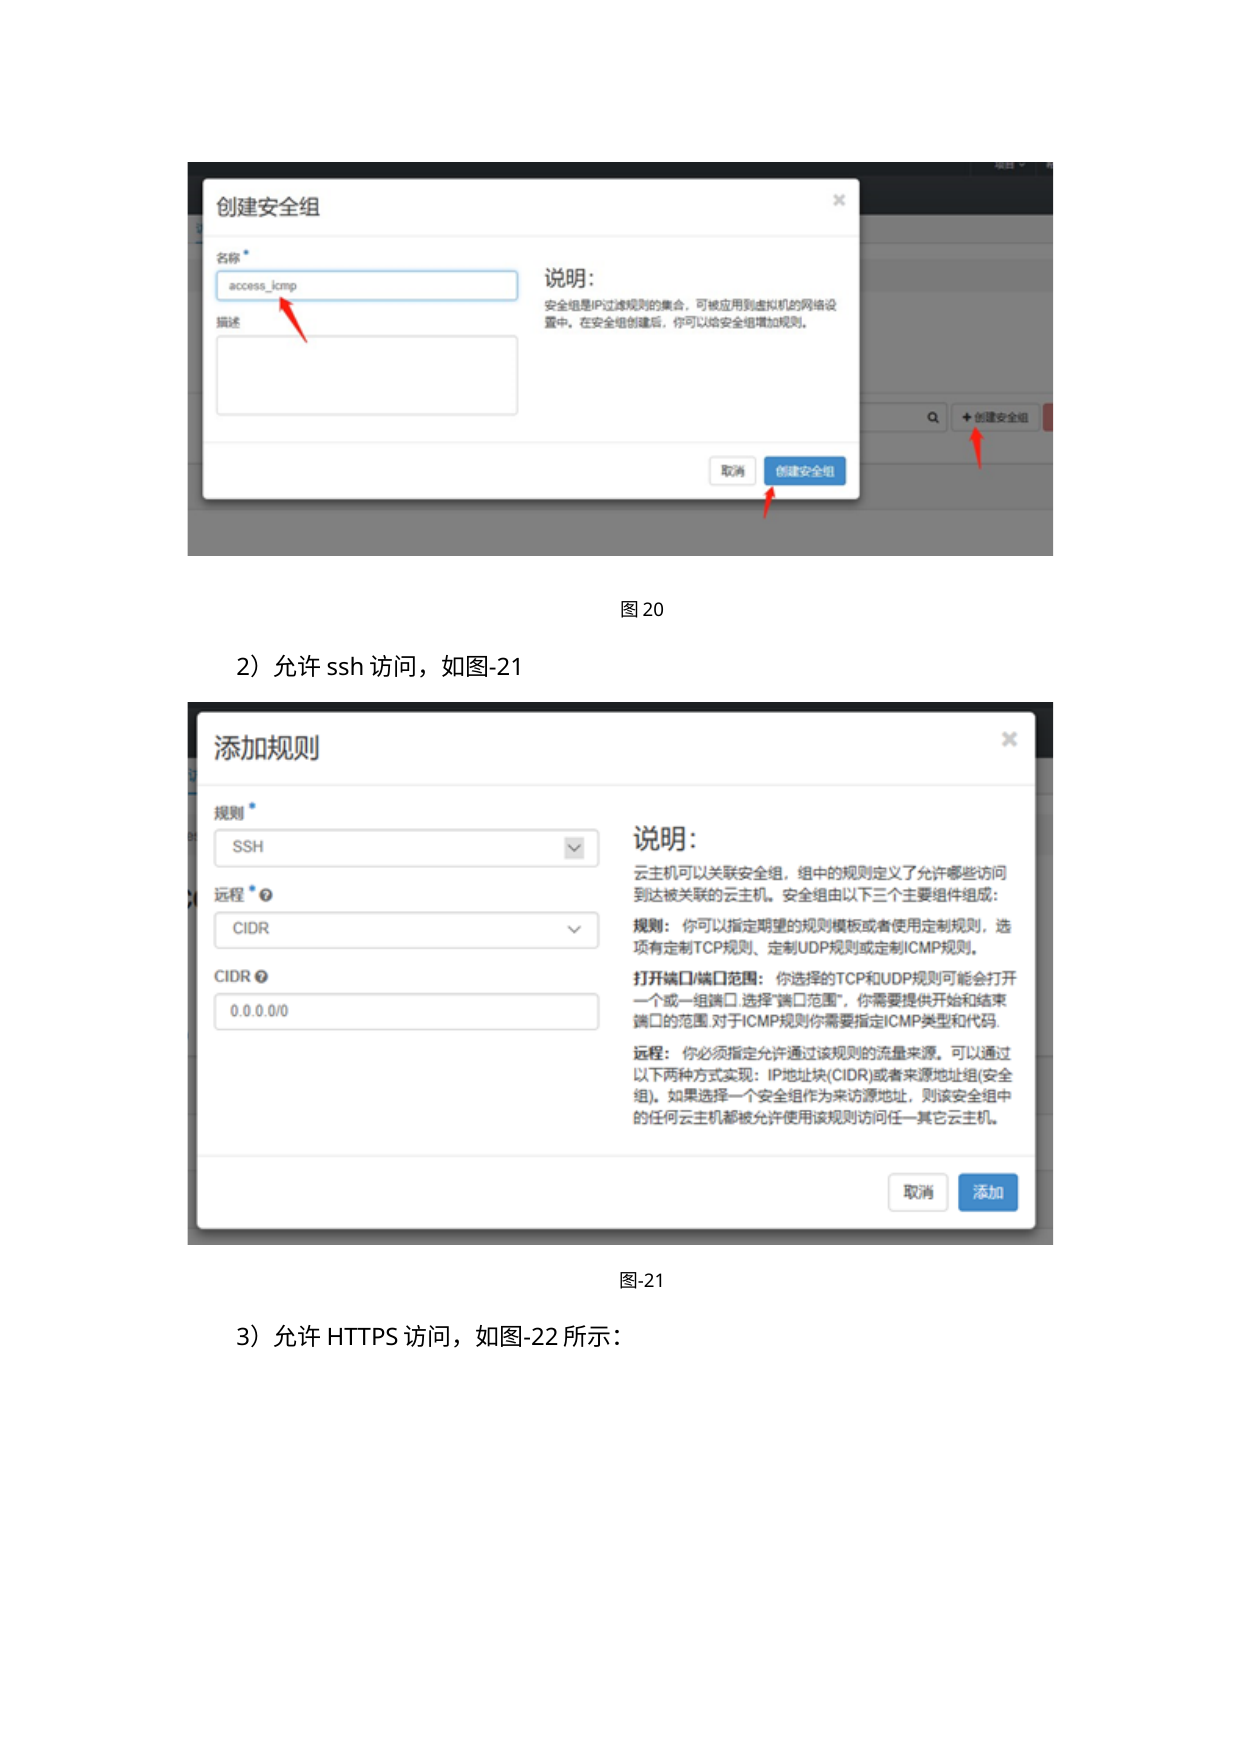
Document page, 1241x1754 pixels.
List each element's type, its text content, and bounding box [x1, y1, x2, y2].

text 图-21 [195, 1263, 1045, 1295]
text 图20 [195, 592, 1045, 625]
picture [187, 162, 1054, 556]
picture [187, 702, 1054, 1245]
text 3）允许HTTPS访问，如图-22所示： [192, 1303, 1048, 1368]
text 2）允许ssh访问，如图-21 [192, 633, 1048, 698]
